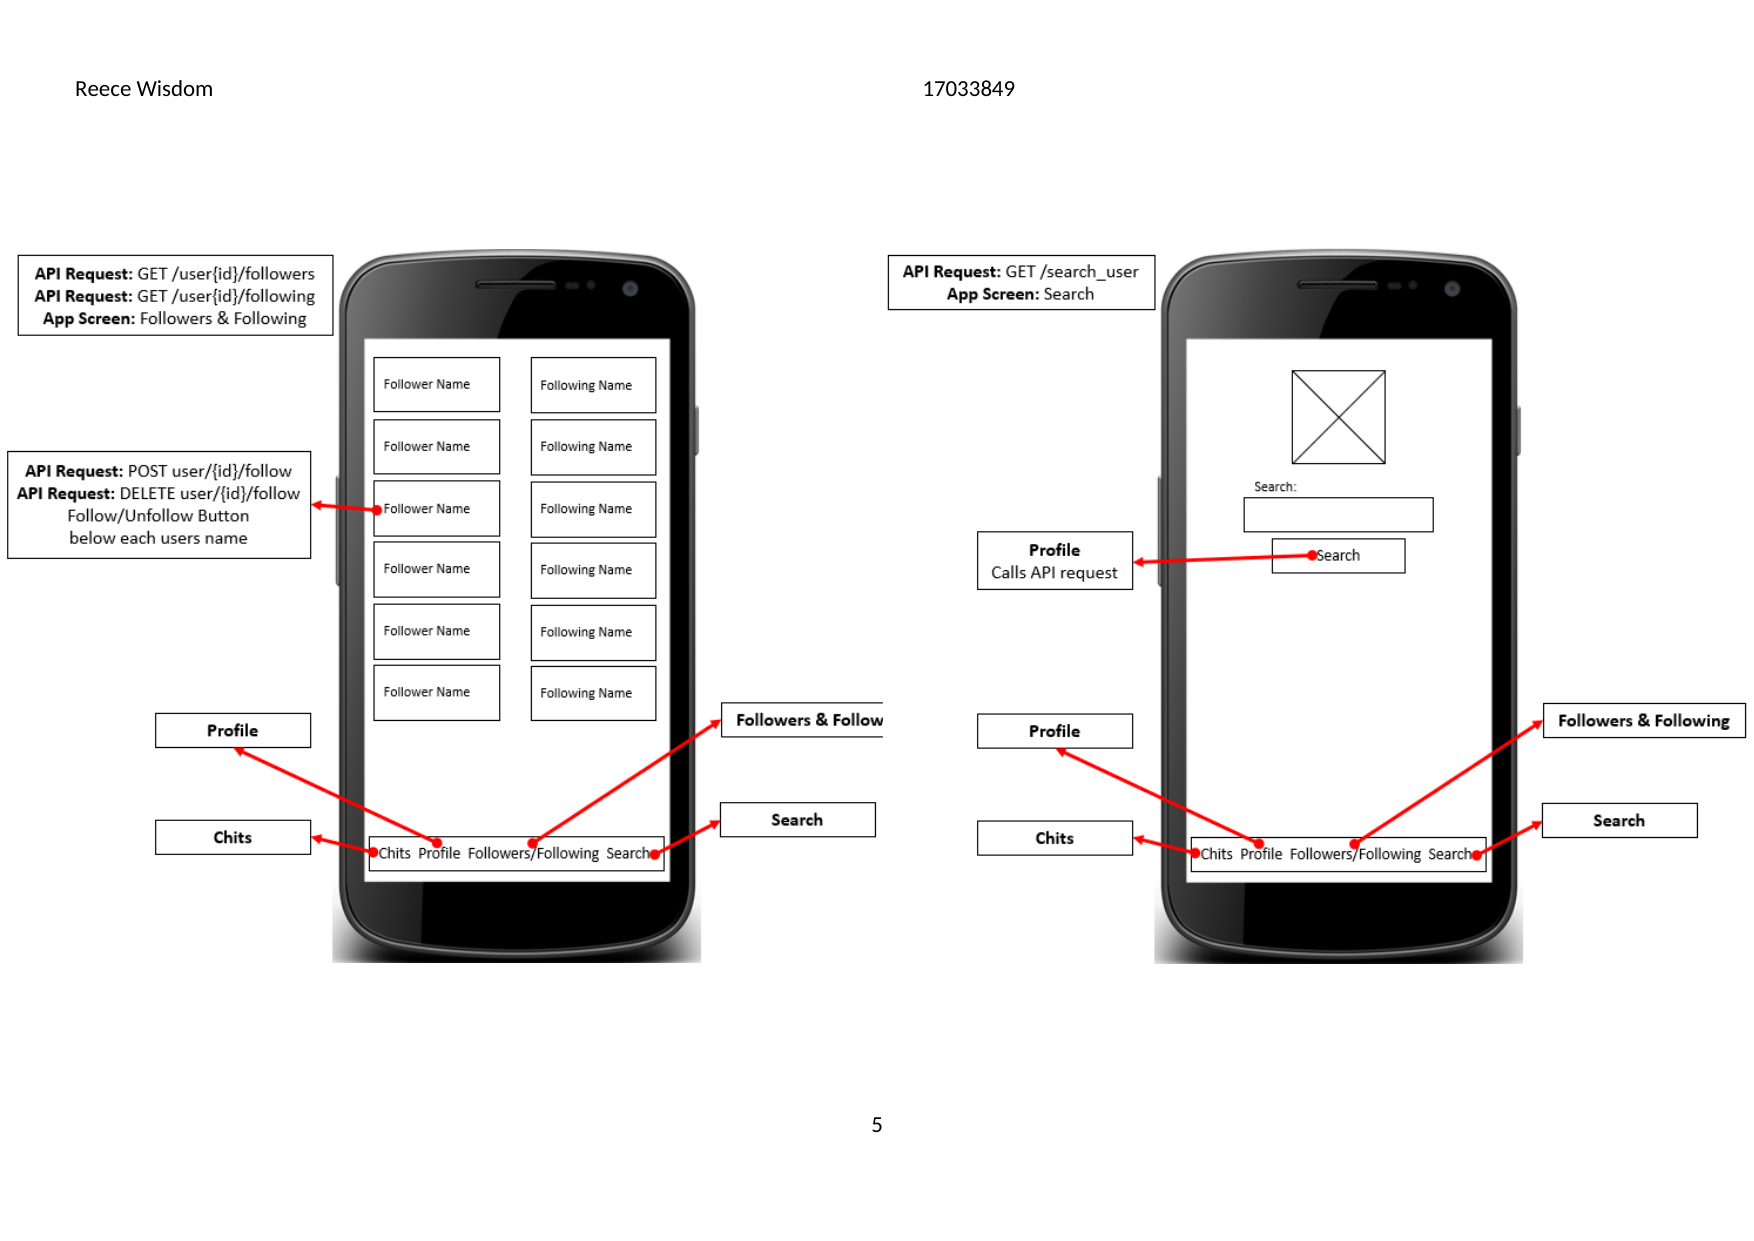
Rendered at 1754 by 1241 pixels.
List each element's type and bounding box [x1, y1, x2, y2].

picture [2, 248, 1752, 964]
